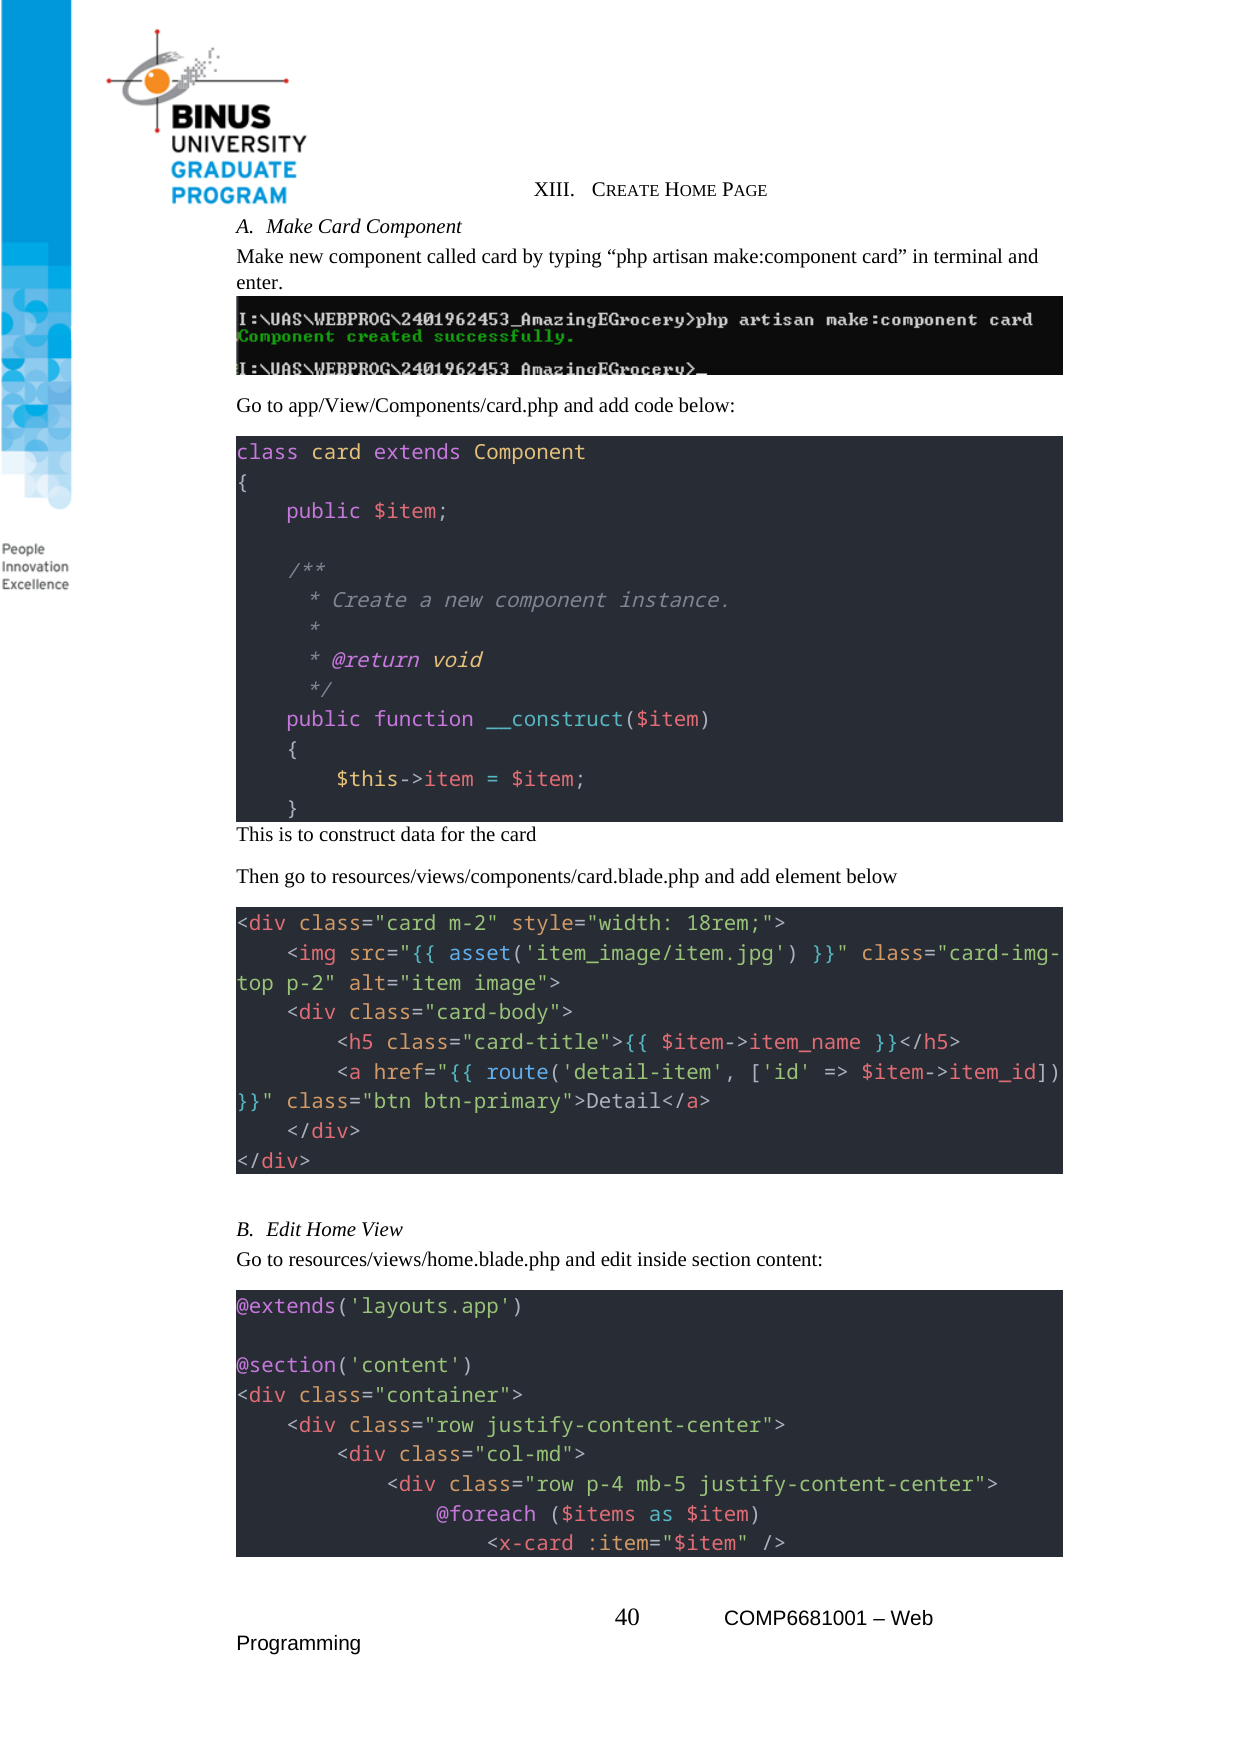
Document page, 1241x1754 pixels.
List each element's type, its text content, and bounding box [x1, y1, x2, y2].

text <a href="{{ route('detail-item', ['id' => $item->item_id]) }}" class="btn btn-primary">Detail</a> [236, 1056, 1063, 1115]
text <x-card :item="$item" /> [236, 1527, 1063, 1557]
text } [236, 792, 1063, 822]
text <img src="{{ asset('item_image/item.jpg') }}" class="card-img-top p-2" alt="item image"> [236, 937, 1063, 996]
text { [236, 466, 1063, 495]
text Then go to resources/views/components/card.blade.php and add element below [236, 864, 1063, 888]
text /** [236, 555, 1063, 584]
text { [236, 733, 1063, 762]
subtitle Create Home Page [236, 177, 1063, 201]
subtitle Make Card Component [236, 214, 1063, 238]
text @extends('layouts.app') [236, 1290, 1063, 1319]
subtitle Edit Home View [236, 1217, 1063, 1241]
text */ [236, 673, 1063, 703]
text </div> [236, 1115, 1063, 1144]
text @section('content') [236, 1349, 1063, 1379]
text * Create a new component instance. [236, 584, 1063, 614]
text $this->item = $item; [236, 762, 1063, 792]
text * [236, 614, 1063, 644]
text class card extends Component [236, 436, 1063, 466]
text Go to resources/views/home.blade.php and edit inside section content: [236, 1247, 1063, 1271]
text Go to app/View/Components/card.php and add code below: [236, 393, 1063, 417]
text <h5 class="card-title">{{ $item->item_name }}</h5> [236, 1026, 1063, 1056]
text <div class="container"> [236, 1379, 1063, 1408]
text public function __construct($item) [236, 703, 1063, 733]
text <div class="col-md"> [236, 1438, 1063, 1468]
text public $item; [236, 495, 1063, 525]
text This is to construct data for the card [236, 822, 1063, 846]
text Make new component called card by typing “php artisan make:component card” in terminal and enter. [236, 244, 1063, 296]
text * @return void [236, 644, 1063, 673]
picture [0, 0, 1063, 606]
text <div class="row justify-content-center"> [236, 1408, 1063, 1438]
text <div class="row p-4 mb-5 justify-content-center"> [236, 1468, 1063, 1498]
text </div> [236, 1144, 1063, 1174]
text @foreach ($items as $item) [236, 1498, 1063, 1527]
text <div class="card m-2" style="width: 18rem;"> [236, 907, 1063, 937]
text <div class="card-body"> [236, 996, 1063, 1026]
